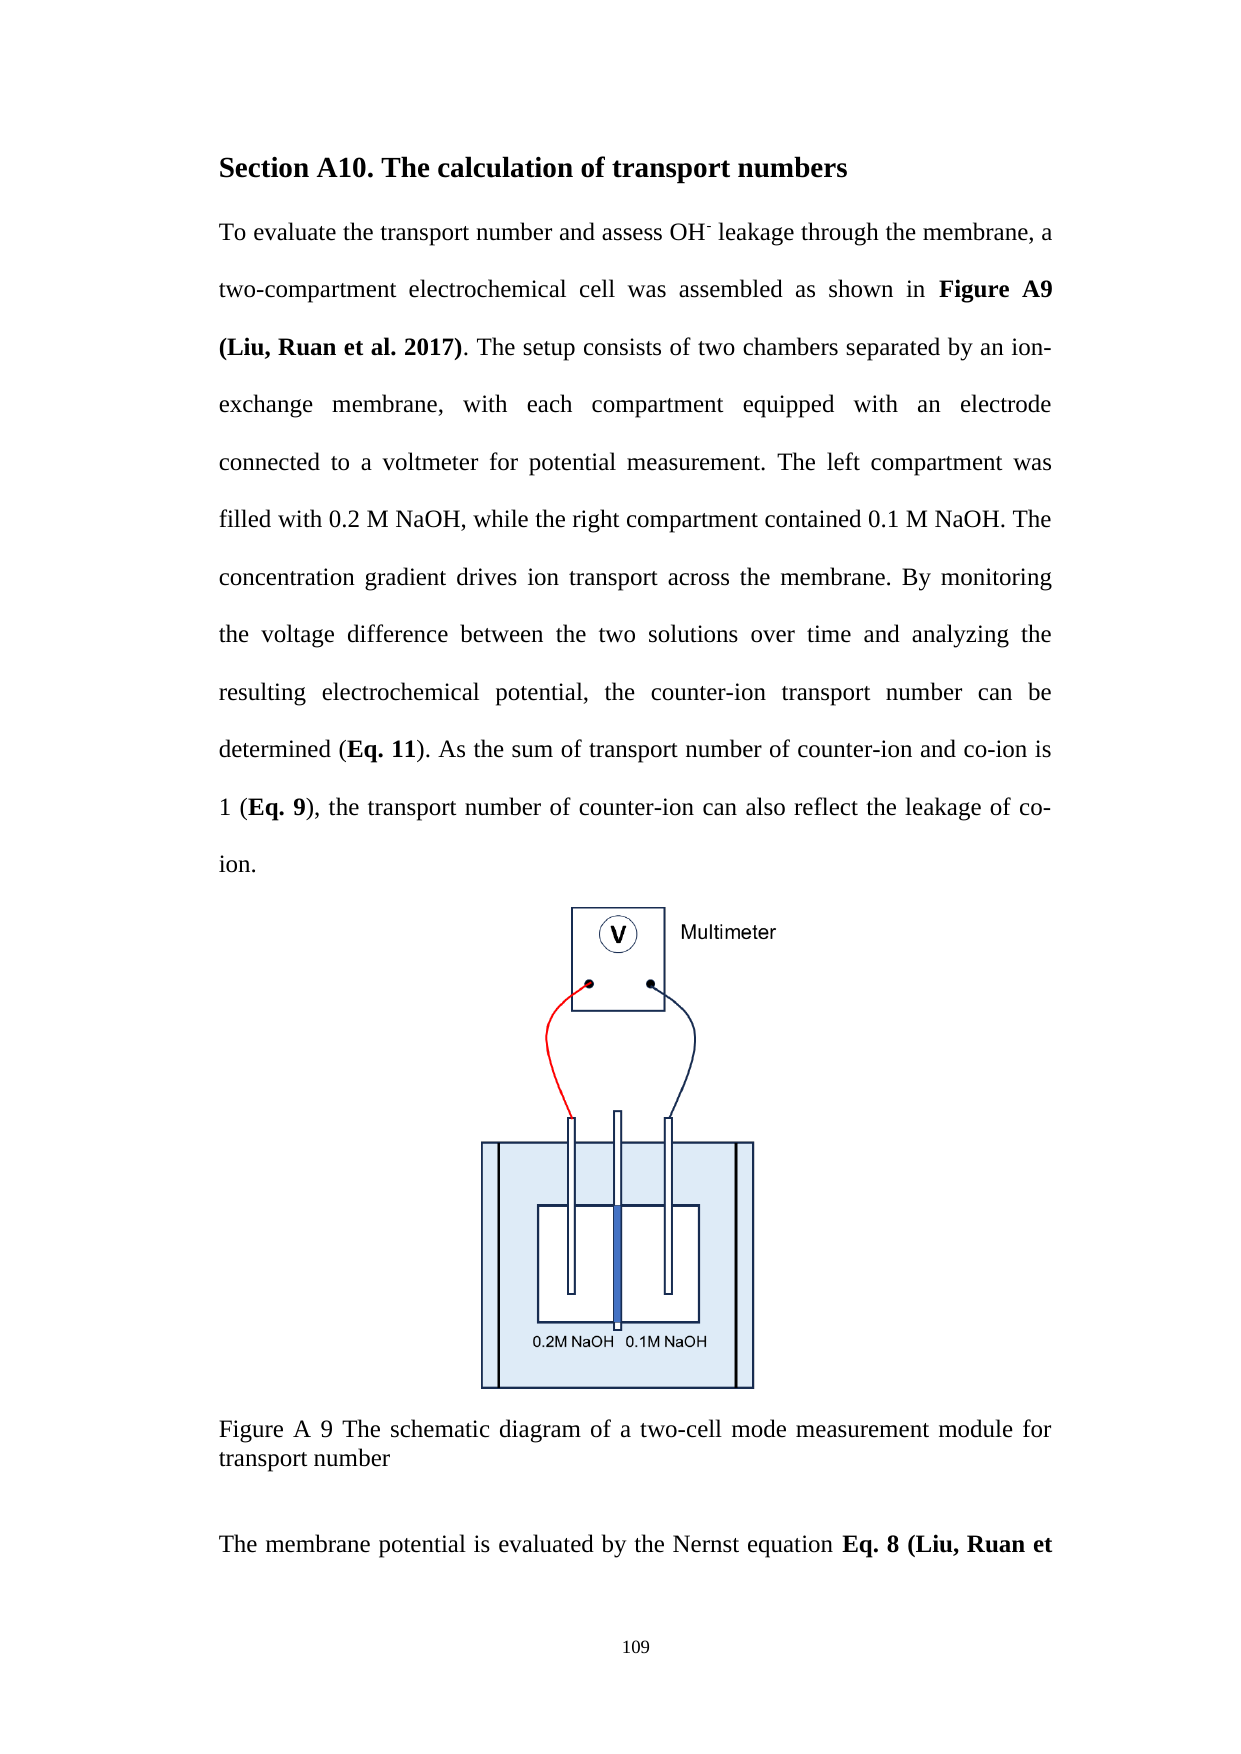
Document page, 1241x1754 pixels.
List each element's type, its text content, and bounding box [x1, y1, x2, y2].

picture [481, 907, 791, 1389]
text Figure A 9 The schematic diagram of a two-cell mode measurement module for transport number [218, 1414, 1053, 1472]
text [218, 1529, 1053, 1558]
text Section A10. The calculation of transport numbers [218, 150, 1053, 183]
text To evaluate the transport number and assess OH- leakage through the membrane, a two-compartment electrochemical cell was assembled as shown in Figure A9 (Liu, Ruan et al. 2017). The setup consists of two chambers separated by an ion-exchange membrane, with each compartment equipped with an electrode connected to a voltmeter for potential measurement. The left compartment was filled with 0.2 M NaOH, while the right compartment contained 0.1 M NaOH. The concentration gradient drives ion transport across the membrane. By monitoring the voltage difference between the two solutions over time and analyzing the resulting electrochemical potential, the counter-ion transport number can be determined (Eq. 11). As the sum of transport number of counter-ion and co-ion is 1 (Eq. 9), the transport number of counter-ion can also reflect the leakage of co-ion. [218, 217, 1053, 878]
